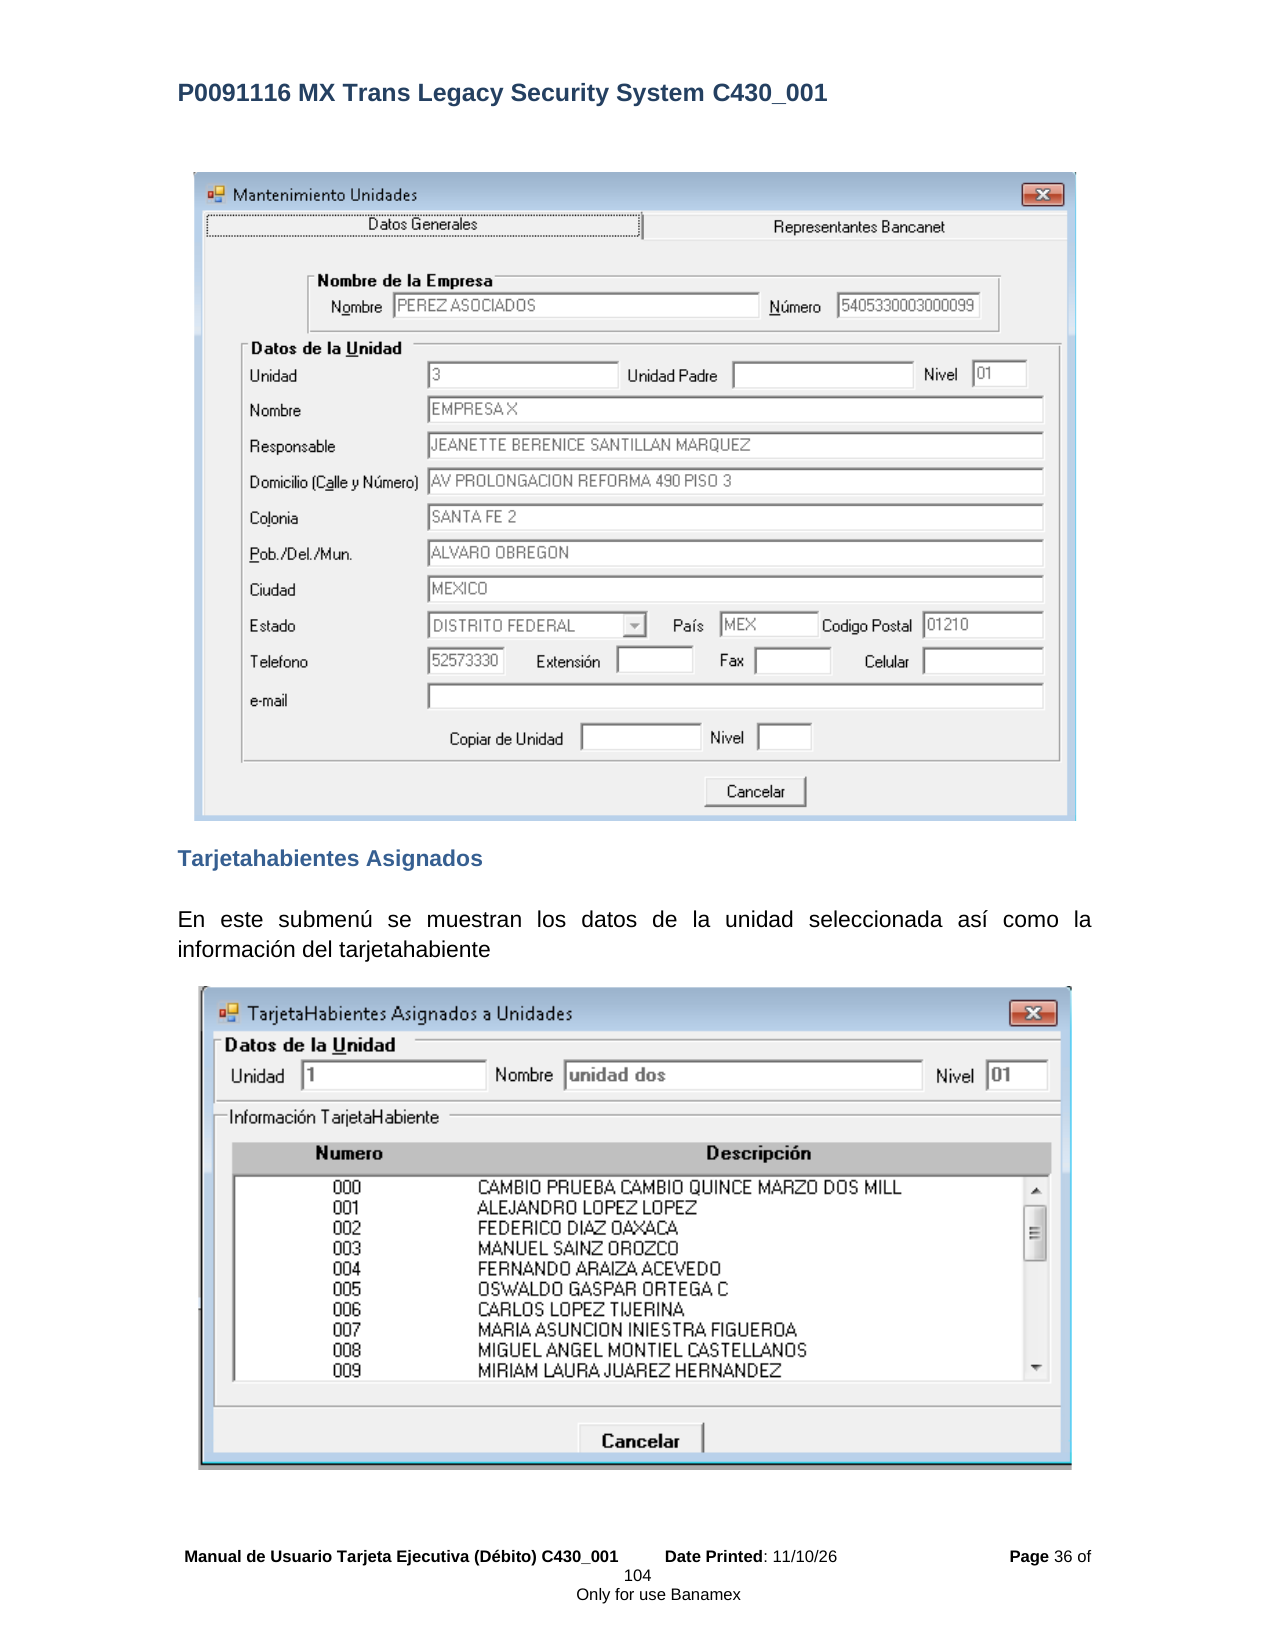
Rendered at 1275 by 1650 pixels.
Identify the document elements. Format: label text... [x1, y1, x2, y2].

text En este submenú se muestran los datos de la unidad seleccionada así como la información del tarjetahabiente [177, 906, 1093, 962]
picture [193, 172, 1077, 821]
text Tarjetahabientes Asignados [177, 845, 1093, 872]
picture [198, 986, 1072, 1470]
